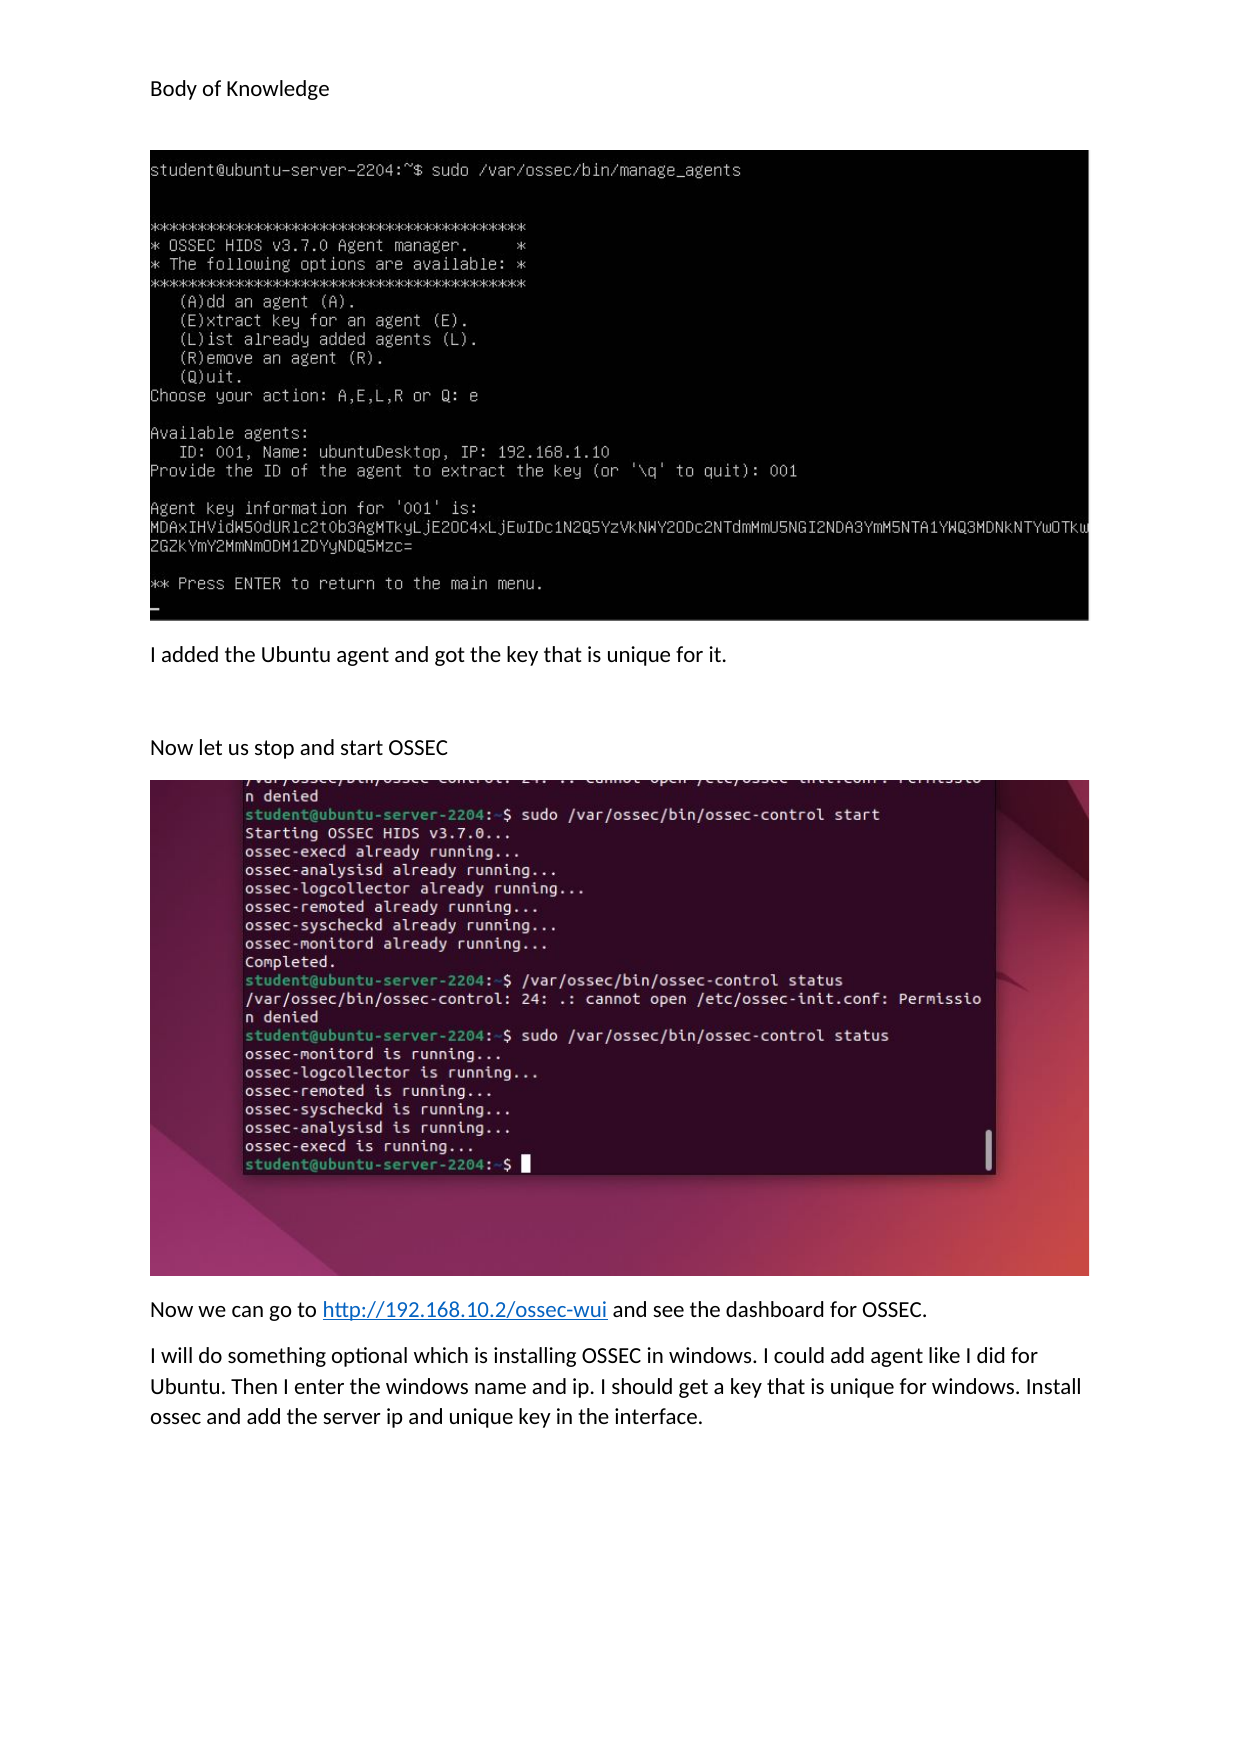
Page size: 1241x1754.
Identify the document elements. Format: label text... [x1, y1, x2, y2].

text I will do something optional which is installing OSSEC in windows. I could add agent like I did for Ubuntu. Then I enter the windows name and ip. I should get a key that is unique for windows. Install ossec and add the server ip and unique key in the interface. [150, 1342, 1090, 1430]
text Now we can go to http://192.168.10.2/ossec-wui and see the dashboard for OSSEC. [150, 1295, 1090, 1323]
text Now let us stop and start OSSEC [150, 733, 1090, 761]
picture [150, 780, 1090, 1276]
picture [150, 150, 1091, 621]
text I added the Ubuntu agent and got the key that is unique for it. [150, 640, 1090, 668]
